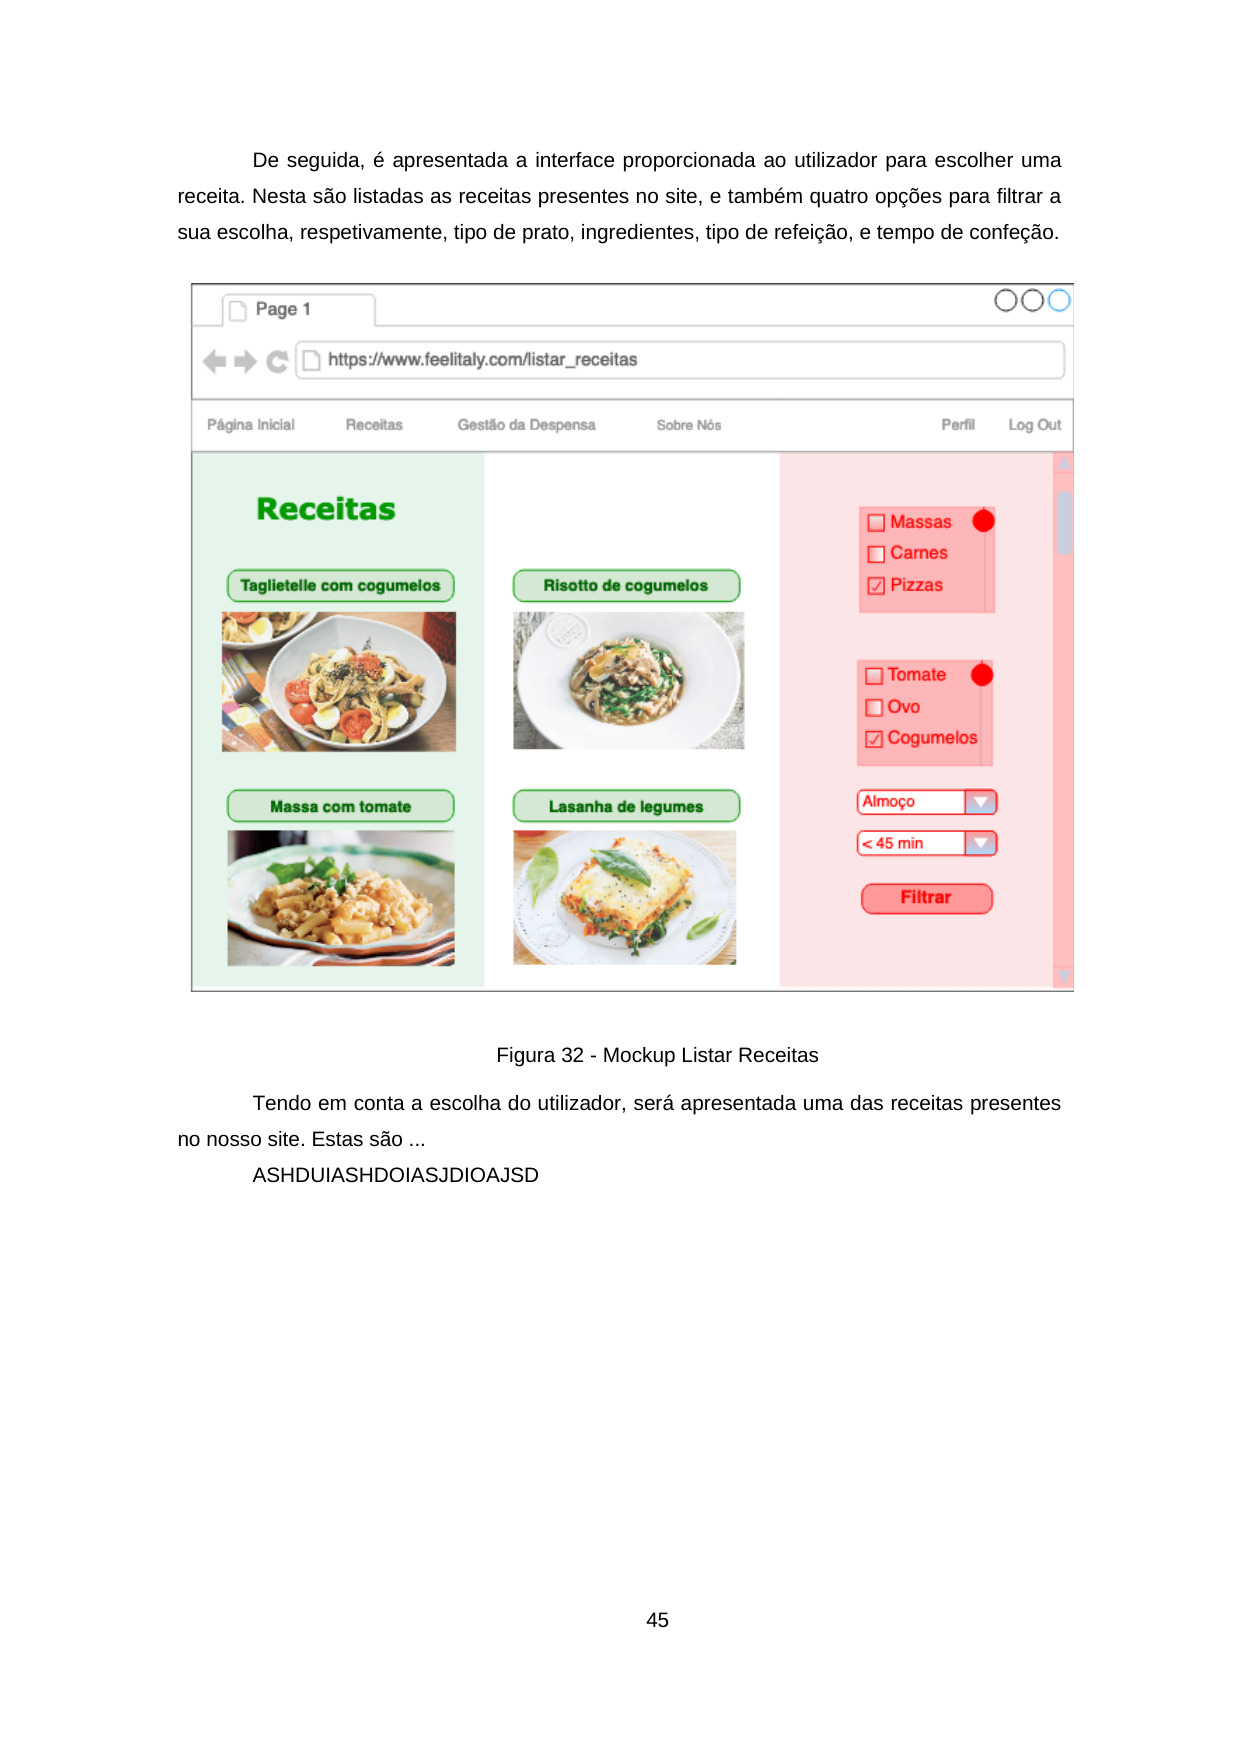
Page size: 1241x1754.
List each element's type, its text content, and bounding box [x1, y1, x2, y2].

text Tendo em conta a escolha do utilizador, será apresentada uma das receitas presentes no nosso site. Estas são ... [177, 1091, 1063, 1151]
picture [190, 283, 1074, 992]
text De seguida, é apresentada a interface proporcionada ao utilizador para escolher uma receita. Nesta são listadas as receitas presentes no site, e também quatro opções para filtrar a sua escolha, respetivamente, tipo de prato, ingredientes, tipo de refeição, e tempo de confeção. [177, 148, 1063, 243]
text ASHDUIASHDOIASJDIOAJSD [177, 1163, 1063, 1187]
